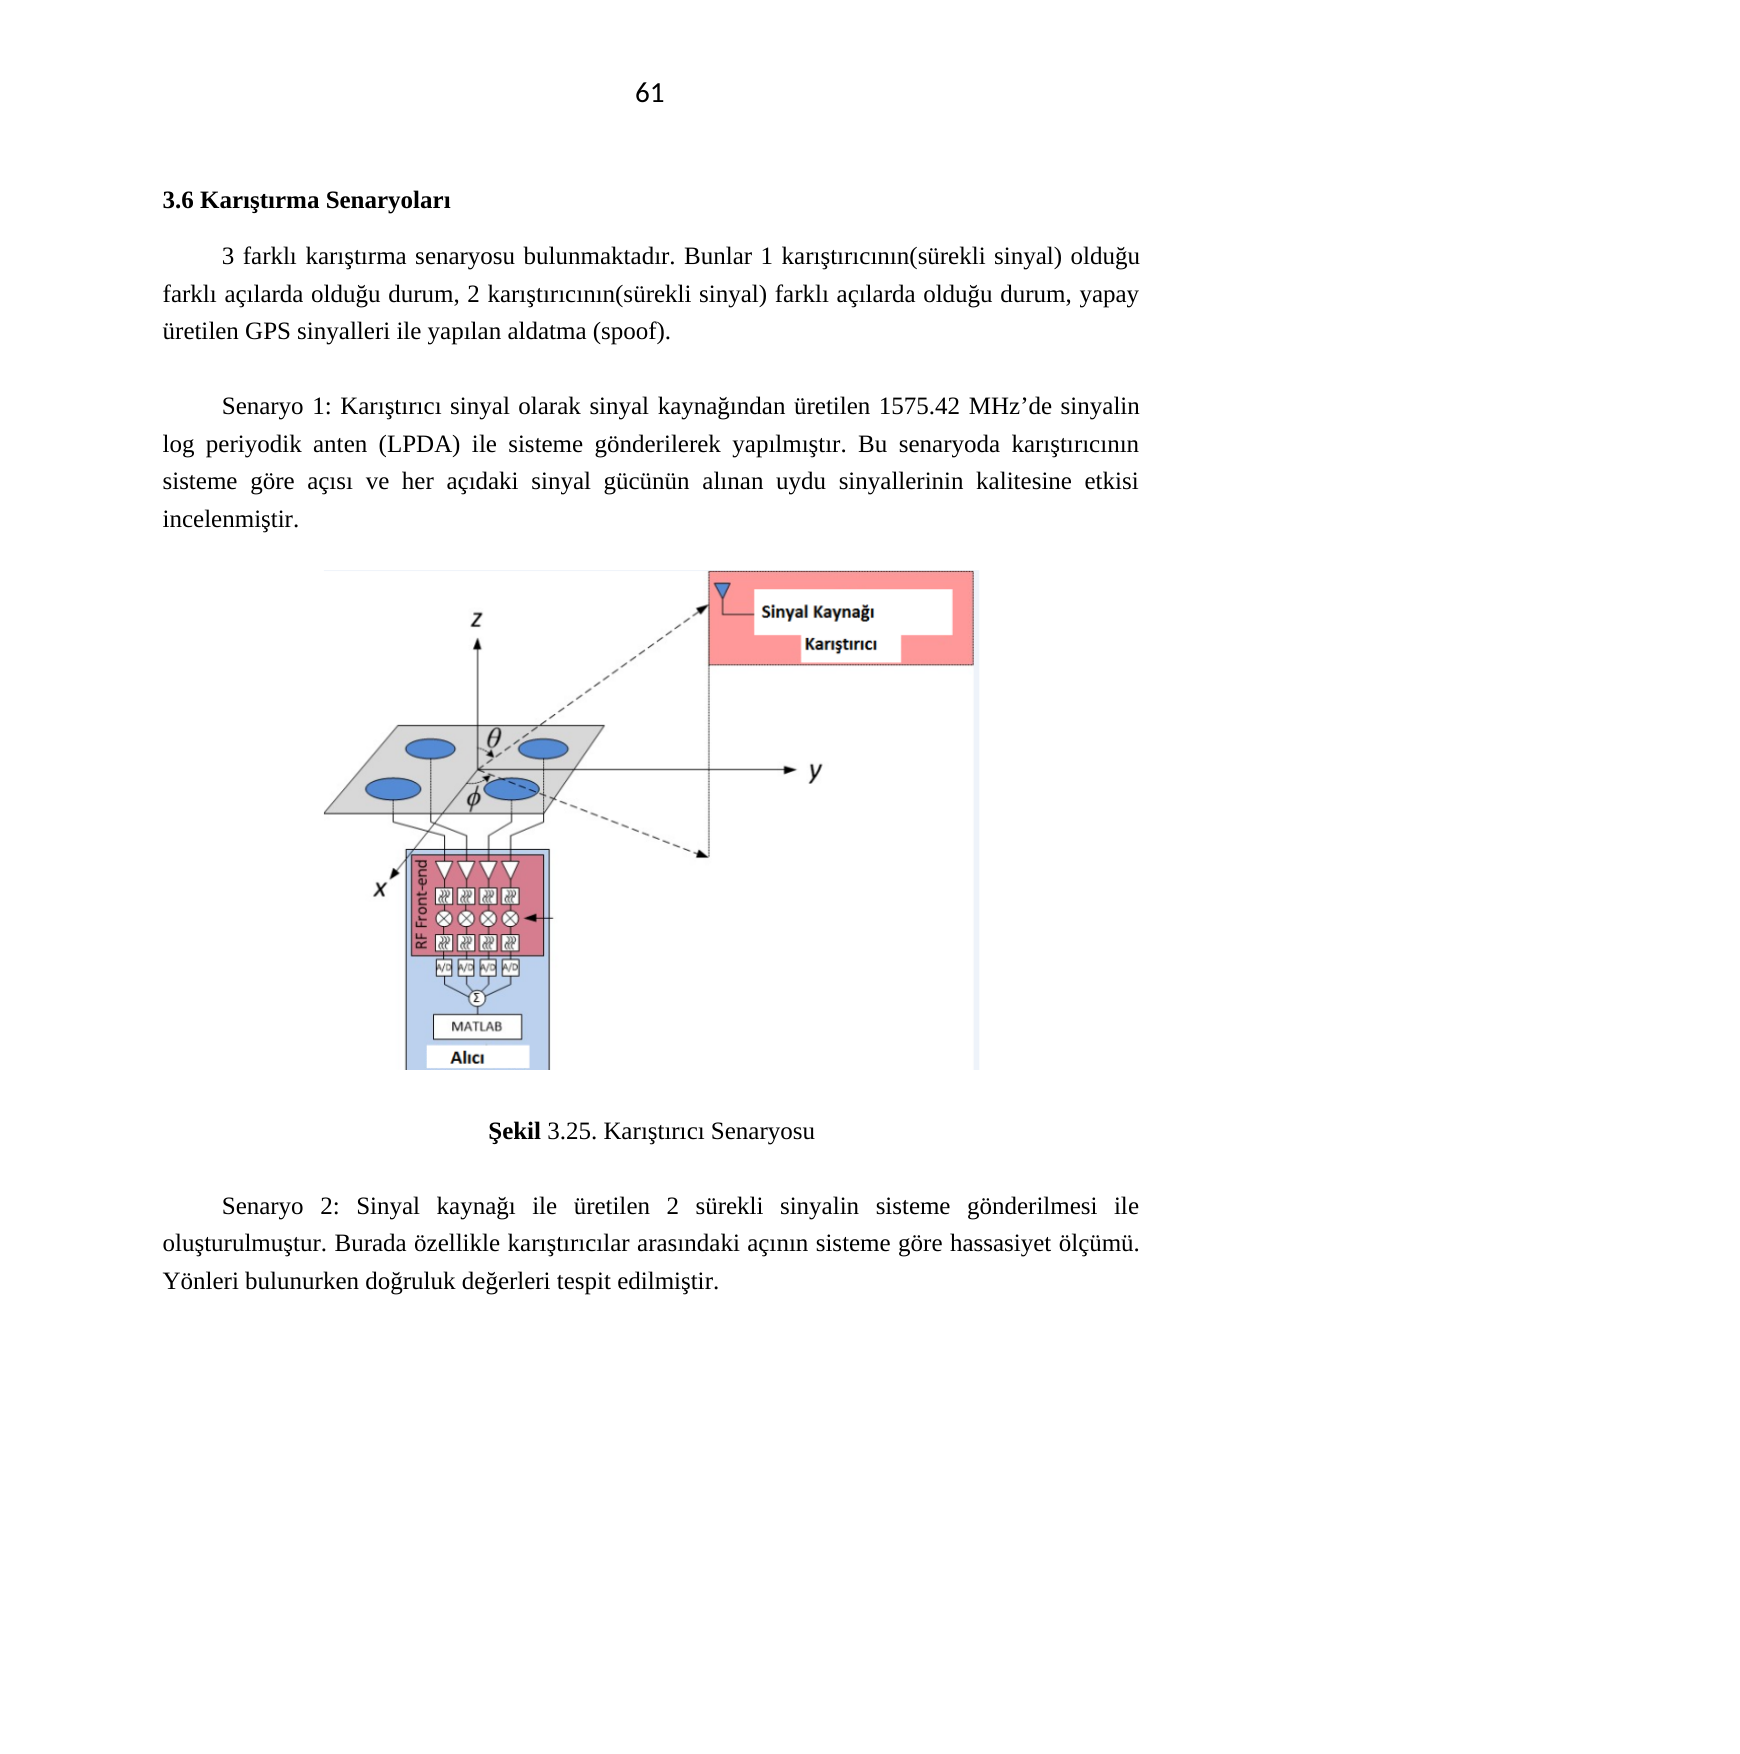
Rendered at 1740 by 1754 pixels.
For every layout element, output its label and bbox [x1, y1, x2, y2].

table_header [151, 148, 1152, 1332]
picture [323, 570, 980, 1070]
